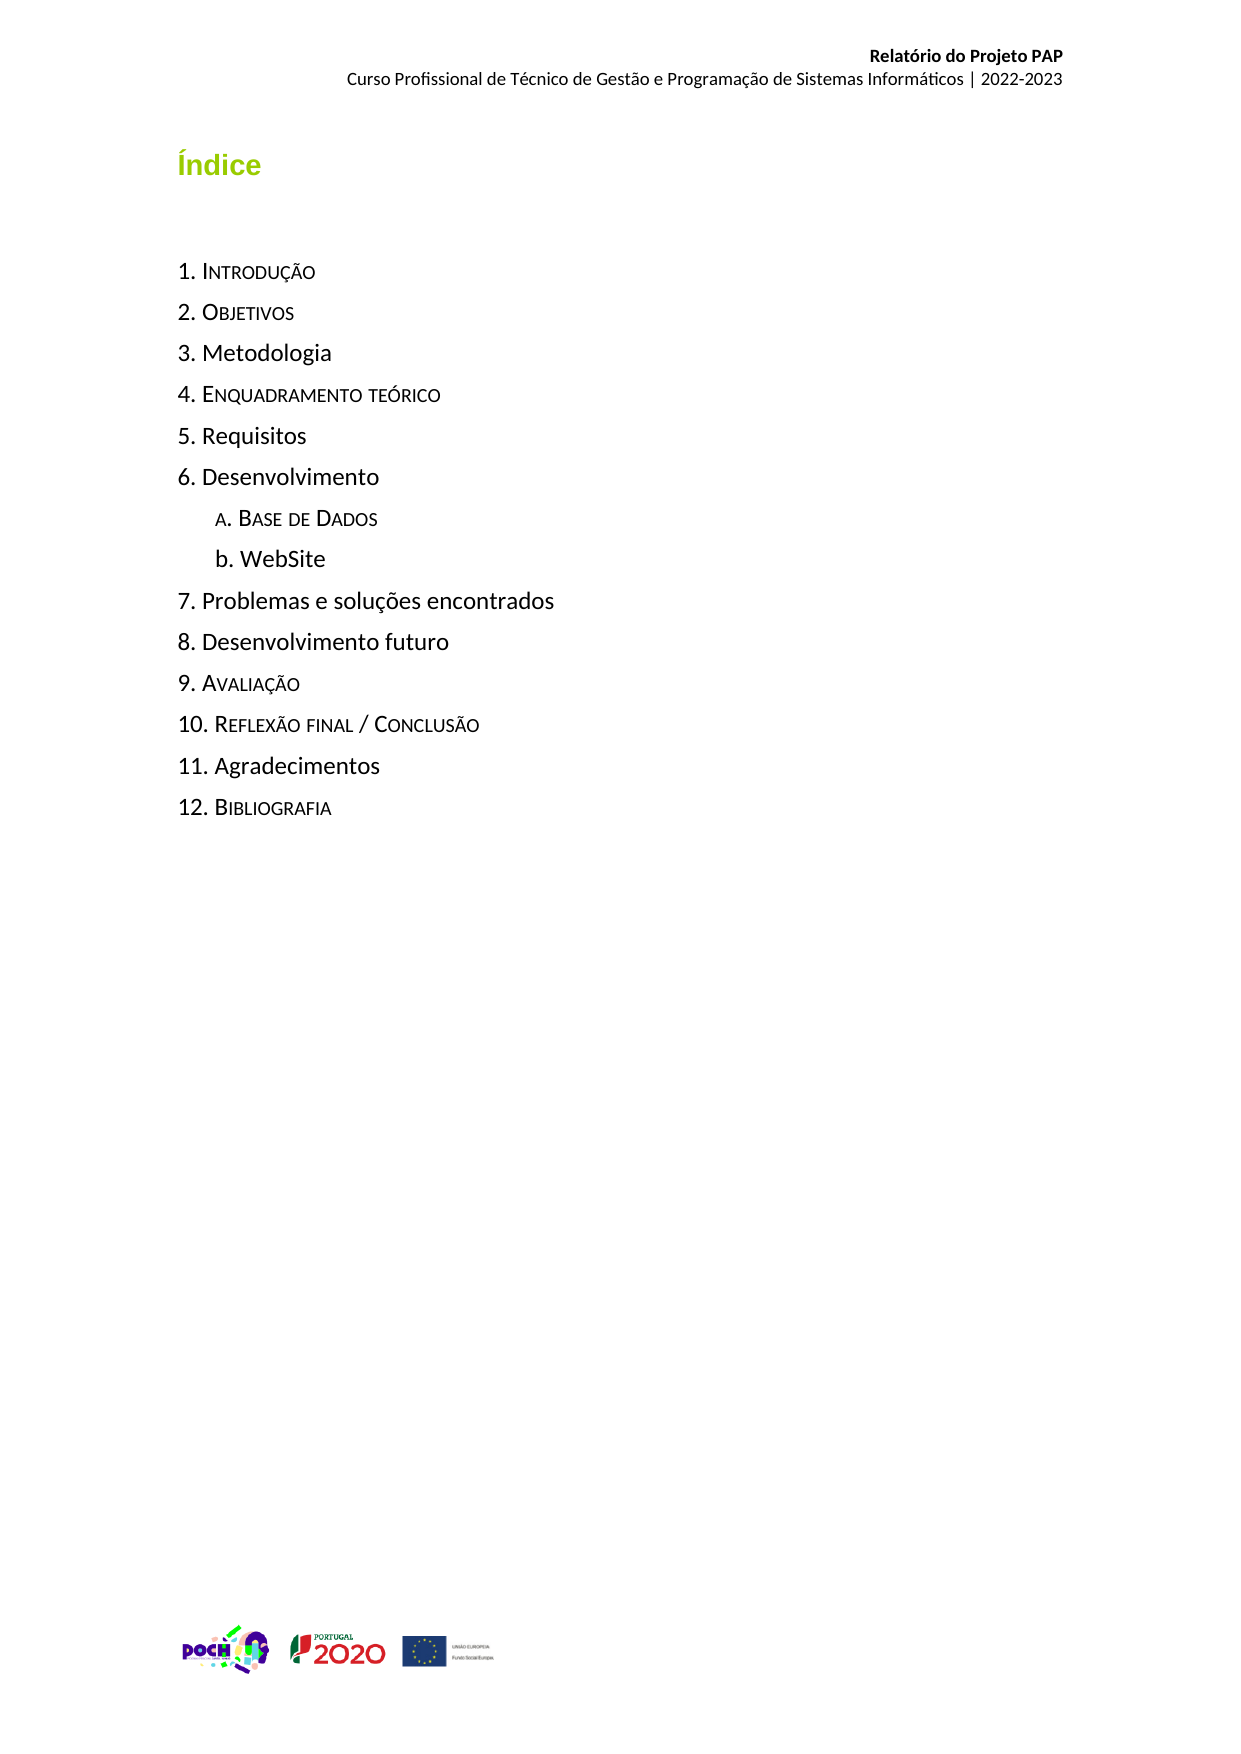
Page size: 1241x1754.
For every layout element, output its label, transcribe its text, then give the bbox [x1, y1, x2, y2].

text Índice [177, 148, 1063, 181]
picture [177, 1620, 503, 1681]
